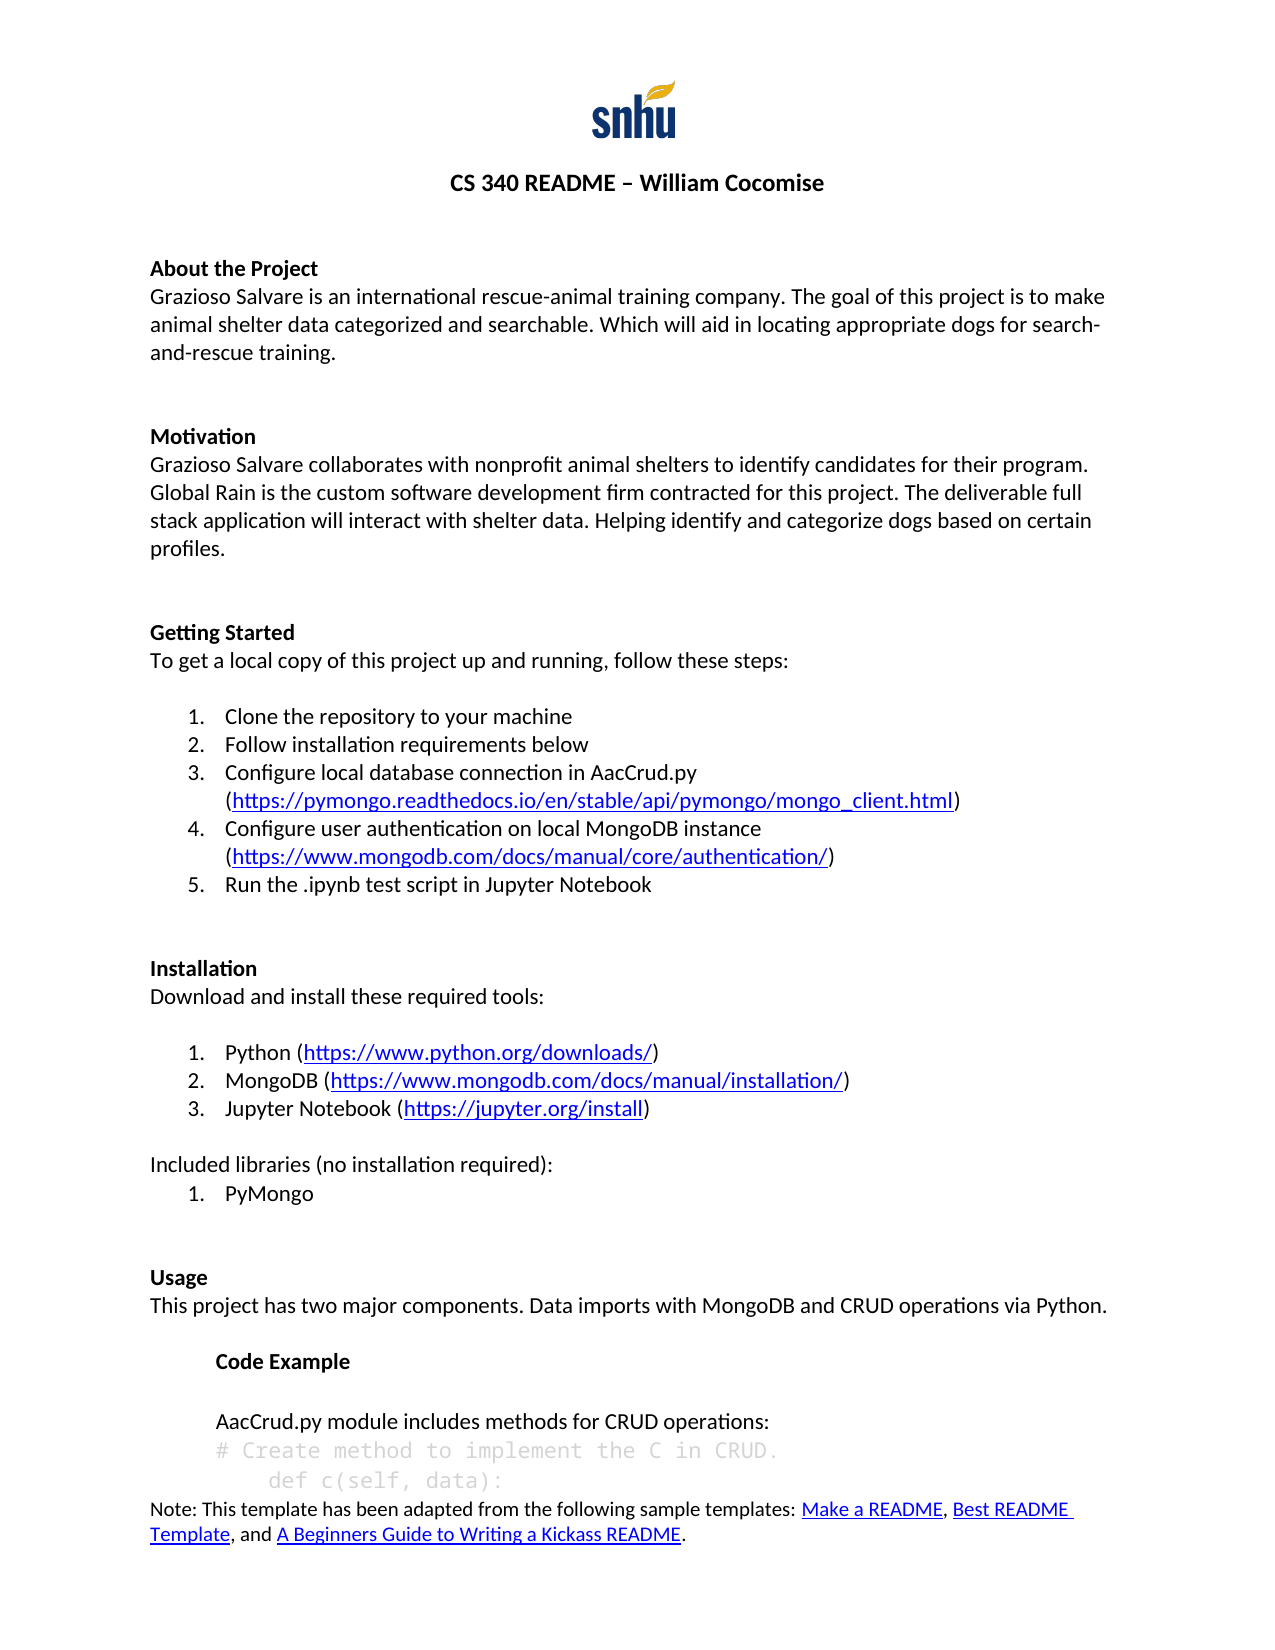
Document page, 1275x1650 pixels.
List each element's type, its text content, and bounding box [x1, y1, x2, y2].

text Included libraries (no installation required): [150, 1151, 1125, 1179]
list Run the .ipynb test script in Jupyter Notebook [187, 870, 1125, 898]
text To get a local copy of this project up and running, follow these steps: [150, 646, 1125, 674]
list Configure local database connection in AacCrud.py (https://pymongo.readthedocs.io/en/stable/api/pymongo/mongo_client.html) [187, 758, 1125, 814]
list PyMongo [187, 1179, 1125, 1207]
subtitle CS 340 README – William Cocomise [150, 167, 1125, 198]
list Clone the repository to your machine [187, 702, 1125, 730]
picture [573, 75, 702, 147]
list Jupyter Notebook (https://jupyter.org/install) [187, 1094, 1125, 1123]
subtitle Installation [150, 954, 1125, 982]
text This project has two major components. Data imports with MongoDB and CRUD operations via Python. [150, 1291, 1125, 1319]
text Grazioso Salvare is an international rescue-animal training company. The goal of this project is to make animal shelter data categorized and searchable. Which will aid in locating appropriate dogs for search-and-rescue training. [150, 282, 1125, 366]
text def c(self, data): [216, 1465, 1125, 1494]
text # Create method to implement the C in CRUD. [216, 1435, 1125, 1465]
subtitle Motivation [150, 422, 1125, 450]
subtitle Code Example [150, 1347, 1125, 1375]
subtitle Getting Started [150, 618, 1125, 646]
subtitle About the Project [150, 254, 1125, 282]
text AacCrud.py module includes methods for CRUD operations: [216, 1407, 1125, 1435]
list Configure user authentication on local MongoDB instance (https://www.mongodb.com/docs/manual/core/authentication/) [187, 814, 1125, 870]
subtitle Usage [150, 1263, 1125, 1291]
list MongoDB (https://www.mongodb.com/docs/manual/installation/) [187, 1067, 1125, 1094]
list Follow installation requirements below [187, 730, 1125, 758]
list Python (https://www.python.org/downloads/) [187, 1038, 1125, 1067]
text Download and install these required tools: [150, 982, 1125, 1011]
text Grazioso Salvare collaborates with nonprofit animal shelters to identify candidates for their program. Global Rain is the custom software development firm contracted for this project. The deliverable full stack application will interact with shelter data. Helping identify and categorize dogs based on certain profiles. [150, 450, 1125, 562]
